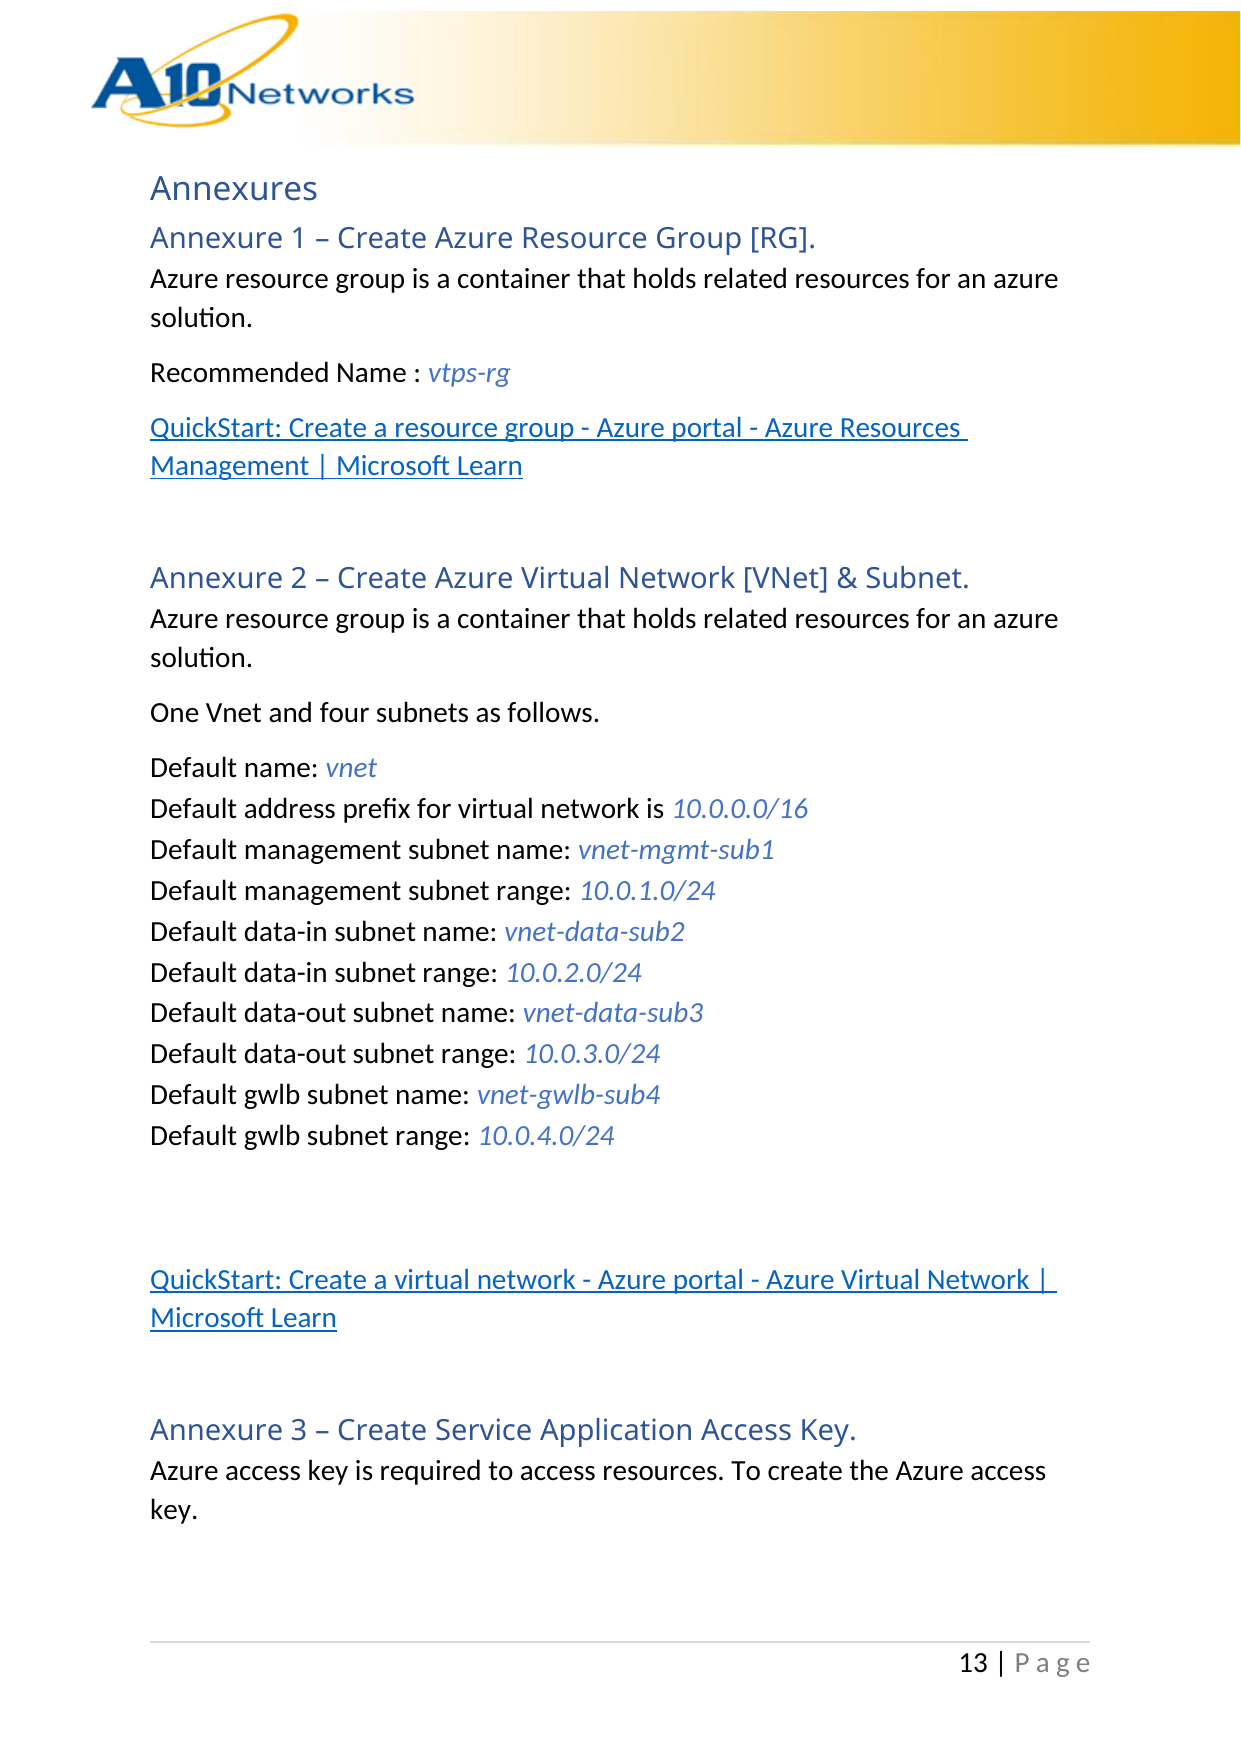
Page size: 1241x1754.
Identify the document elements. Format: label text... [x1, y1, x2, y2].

list Default management subnet range: 10.0.1.0/24 [150, 872, 1090, 907]
text QuickStart: Create a resource group - Azure portal - Azure Resources Management | Microsoft Learn [150, 409, 1090, 483]
text Azure resource group is a container that holds related resources for an azure solution. [150, 600, 1090, 674]
subtitle Annexure 1 – Create Azure Resource Group [RG]. [150, 217, 1090, 257]
text Azure access key is required to access resources. To create the Azure access key. [150, 1452, 1090, 1527]
text Azure resource group is a container that holds related resources for an azure solution. [150, 260, 1090, 334]
list Default data-in subnet range: 10.0.2.0/24 [150, 954, 1090, 989]
text One Vnet and four subnets as follows. [150, 694, 1090, 729]
picture [0, 11, 1241, 147]
subtitle Annexure 2 – Create Azure Virtual Network [VNet] & Subnet. [150, 557, 1090, 597]
list Default data-out subnet name: vnet-data-sub3 [150, 994, 1090, 1030]
subtitle Annexure 3 – Create Service Application Access Key. [150, 1410, 1090, 1449]
text Recommended Name : vtps-rg [150, 354, 1090, 389]
list Default gwlb subnet range: 10.0.4.0/24 [150, 1117, 1090, 1153]
list Default name: vnet [150, 749, 1090, 784]
list Default gwlb subnet name: vnet-gwlb-sub4 [150, 1076, 1090, 1112]
list Default data-out subnet range: 10.0.3.0/24 [150, 1036, 1090, 1071]
text QuickStart: Create a virtual network - Azure portal - Azure Virtual Network | Microsoft Learn [150, 1261, 1090, 1335]
subtitle Annexures [150, 164, 1090, 210]
list Default management subnet name: vnet-mgmt-sub1 [150, 831, 1090, 866]
list Default data-in subnet name: vnet-data-sub2 [150, 913, 1090, 948]
list Default address prefix for virtual network is 10.0.0.0/16 [150, 790, 1090, 826]
